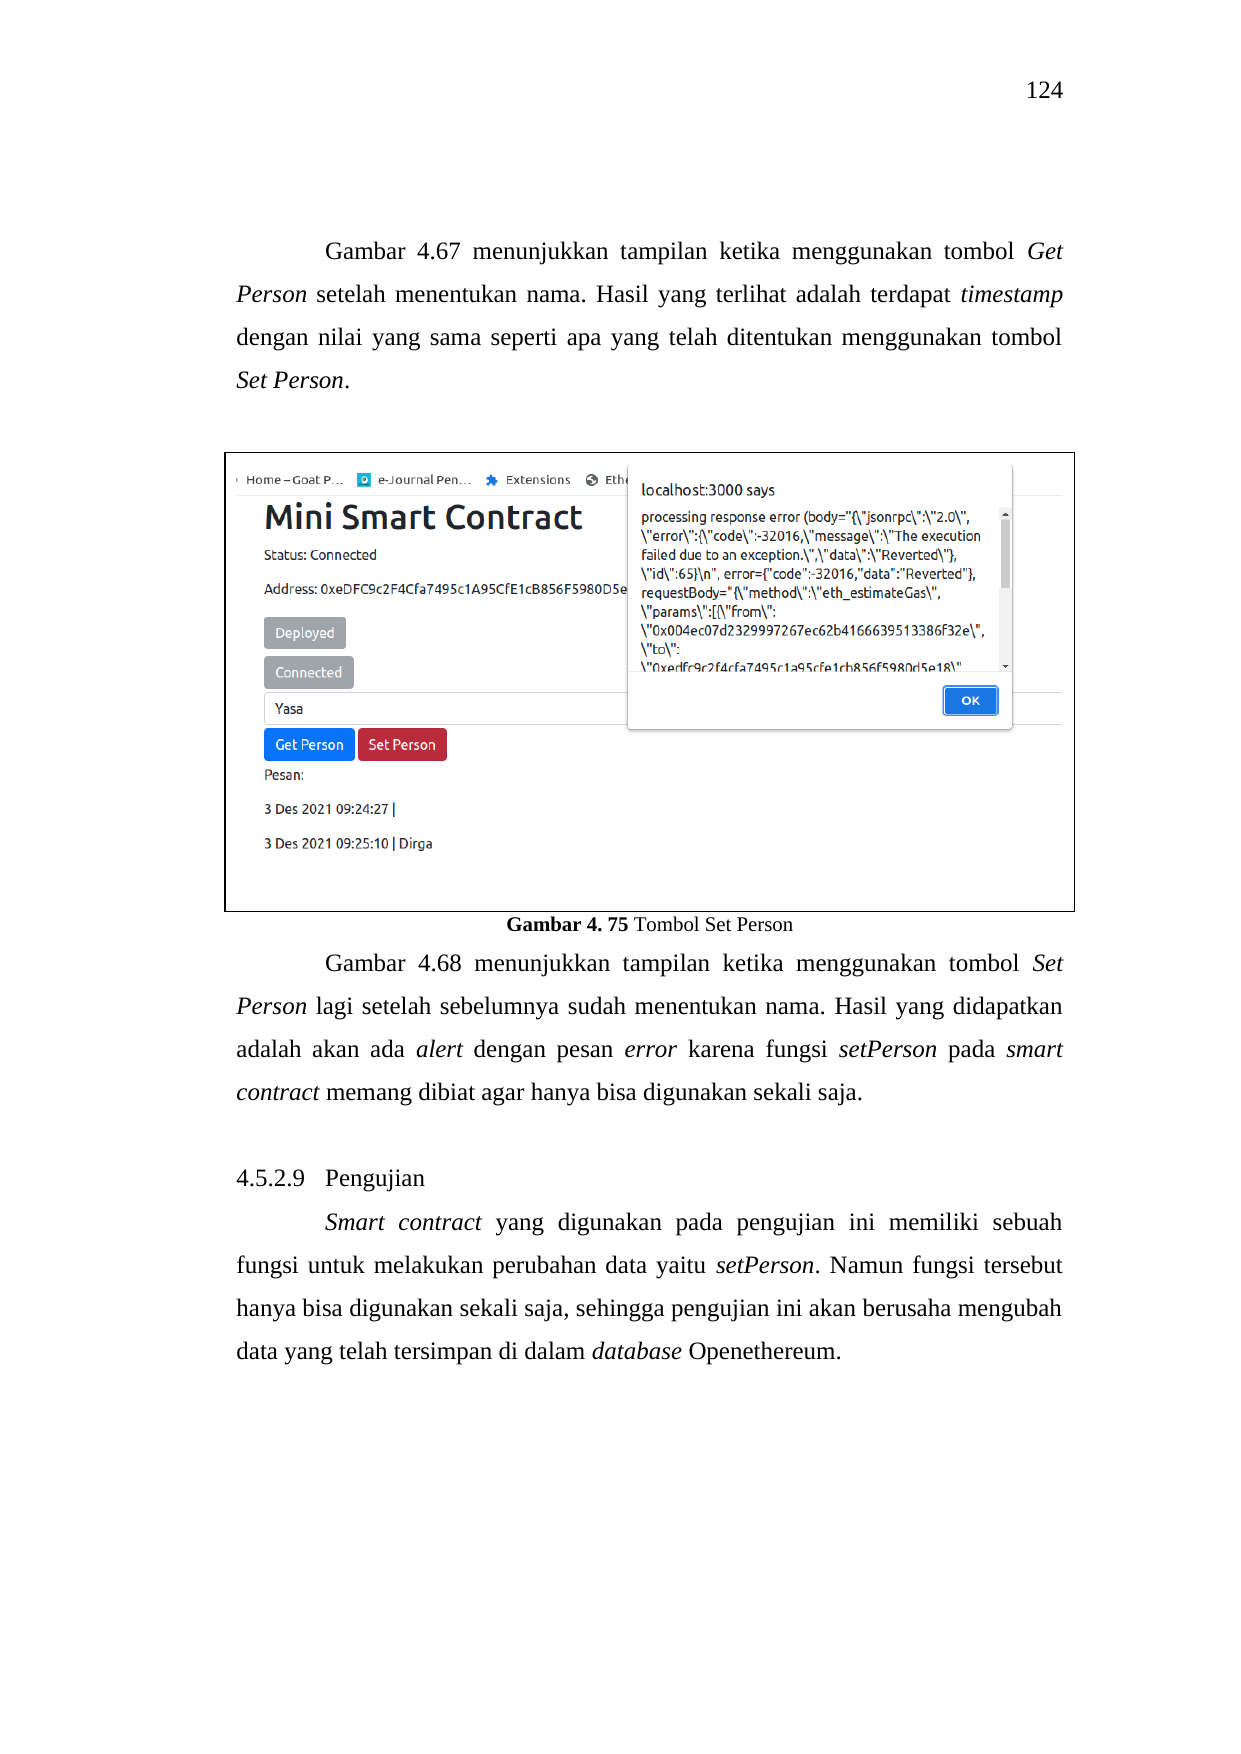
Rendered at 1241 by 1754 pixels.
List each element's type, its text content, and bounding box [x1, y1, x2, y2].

text Gambar 4. 75 Tombol Set Person [236, 912, 1063, 936]
table_header [226, 453, 1074, 911]
list Smart contract yang digunakan pada pengujian ini memiliki sebuah fungsi untuk melakukan perubahan data yaitu setPerson. Namun fungsi tersebut hanya bisa digunakan sekali saja, sehingga pengujian ini akan berusaha mengubah data yang telah tersimpan di dalam database Openethereum. [236, 1207, 1063, 1365]
text Gambar 4.67 menunjukkan tampilan ketika menggunakan tombol Get Person setelah menentukan nama. Hasil yang terlihat adalah terdapat timestamp dengan nilai yang sama seperti apa yang telah ditentukan menggunakan tombol Set Person. [236, 236, 1063, 394]
list Pengujian [236, 1163, 1063, 1192]
text Gambar 4.68 menunjukkan tampilan ketika menggunakan tombol Set Person lagi setelah sebelumnya sudah menentukan nama. Hasil yang didapatkan adalah akan ada alert dengan pesan error karena fungsi setPerson pada smart contract memang dibiat agar hanya bisa digunakan sekali saja. [236, 948, 1063, 1106]
picture [236, 465, 1063, 897]
